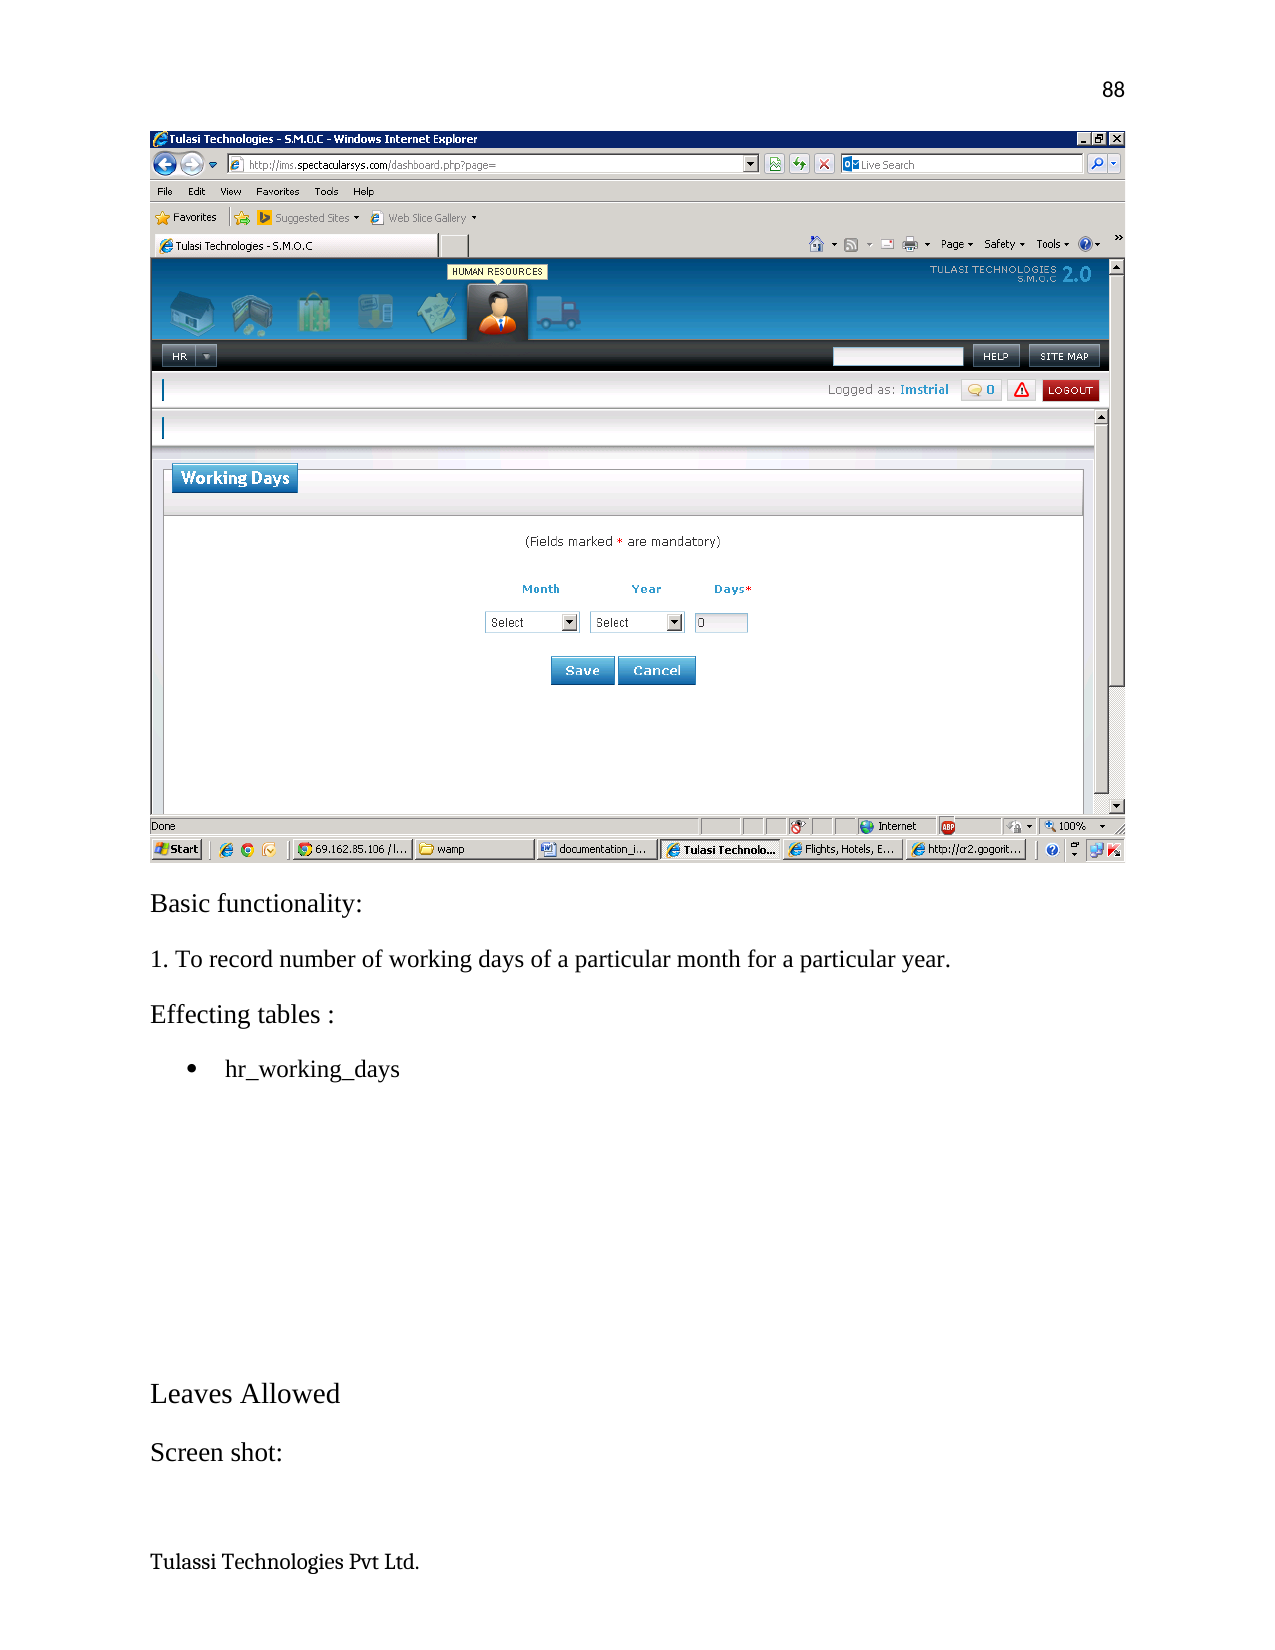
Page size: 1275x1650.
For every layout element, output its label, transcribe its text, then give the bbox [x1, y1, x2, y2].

text Basic functionality: [150, 887, 1125, 918]
list hr_working_days [187, 1054, 1125, 1083]
text Leaves Allowed [150, 1377, 1125, 1410]
text 1. To record number of working days of a particular month for a particular year. [150, 944, 1125, 973]
picture [150, 131, 1125, 863]
text Effecting tables : [150, 998, 1125, 1029]
text Screen shot: [150, 1436, 1125, 1467]
